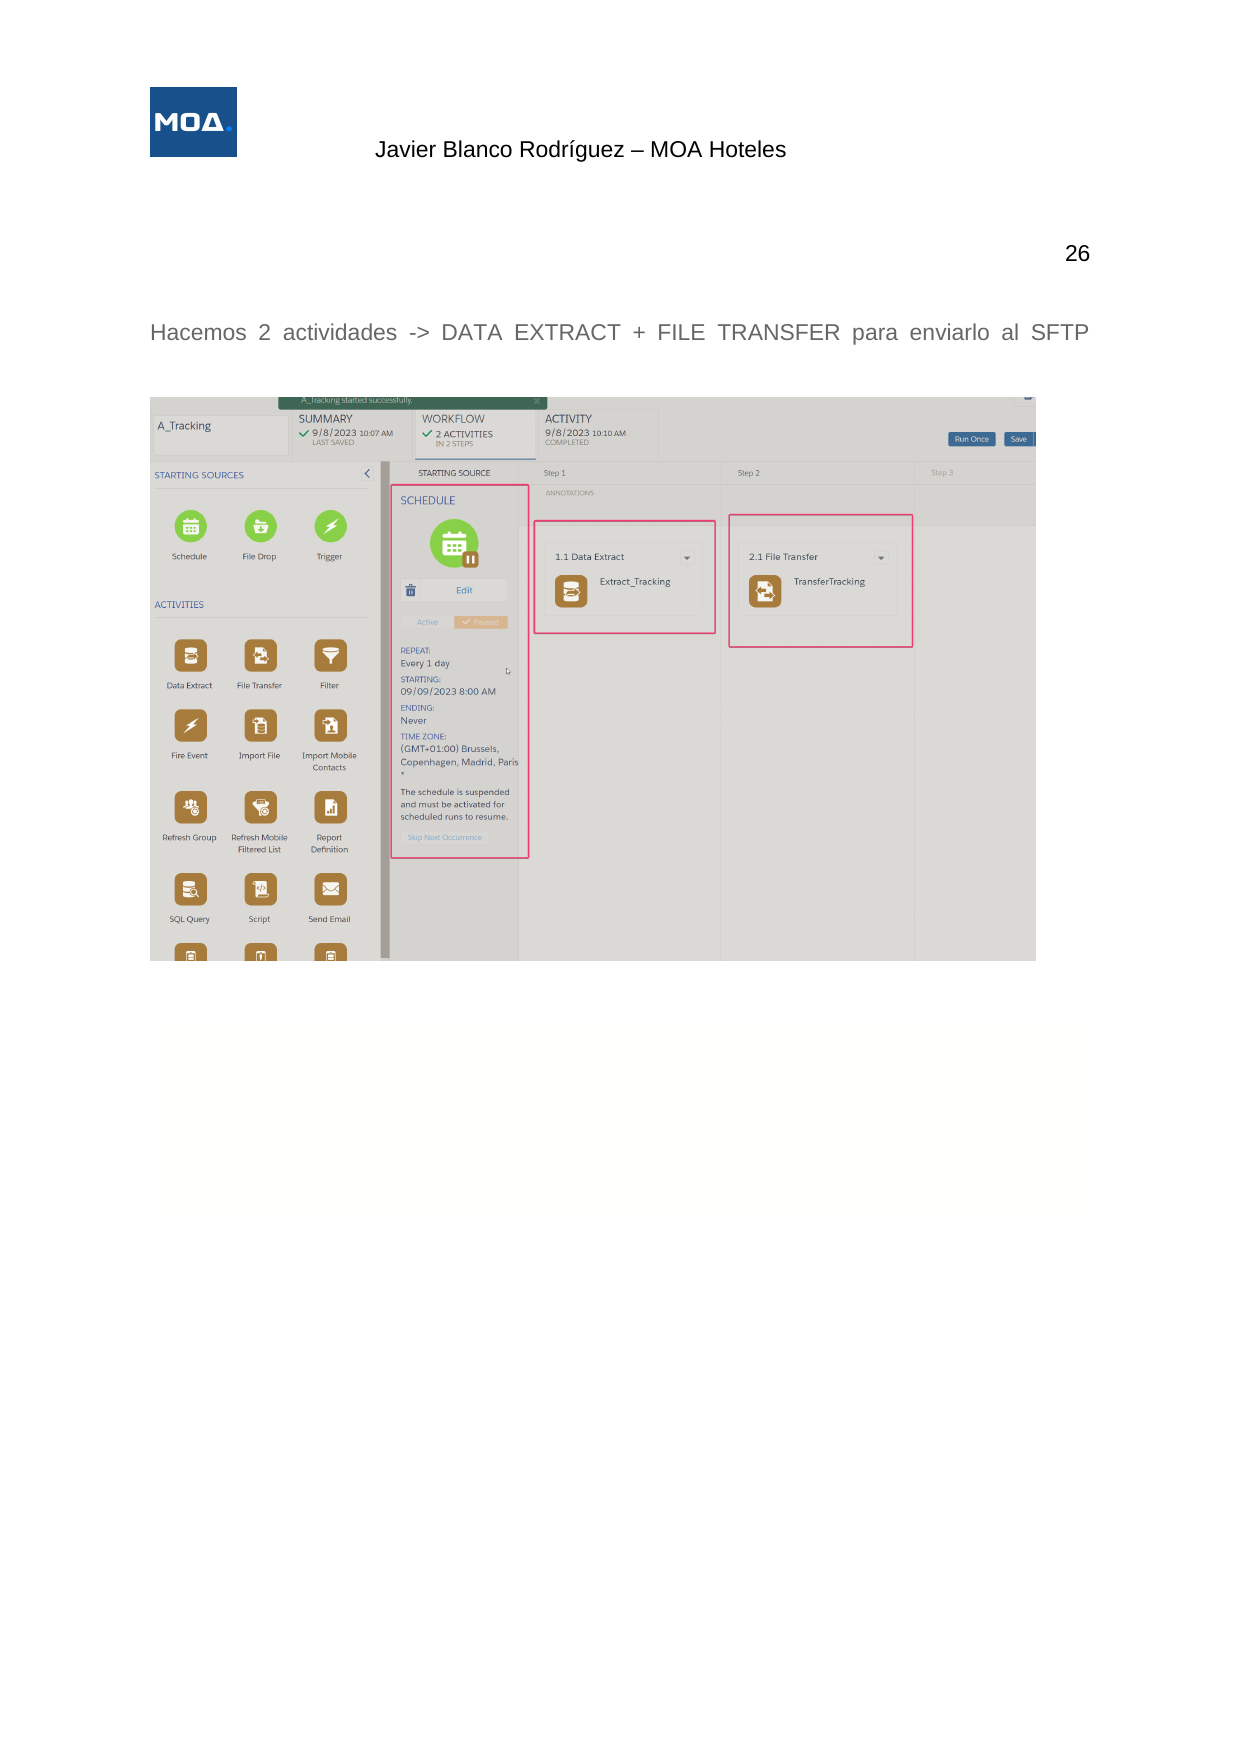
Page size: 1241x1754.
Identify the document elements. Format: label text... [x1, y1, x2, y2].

picture [150, 397, 1036, 961]
picture [150, 87, 237, 157]
